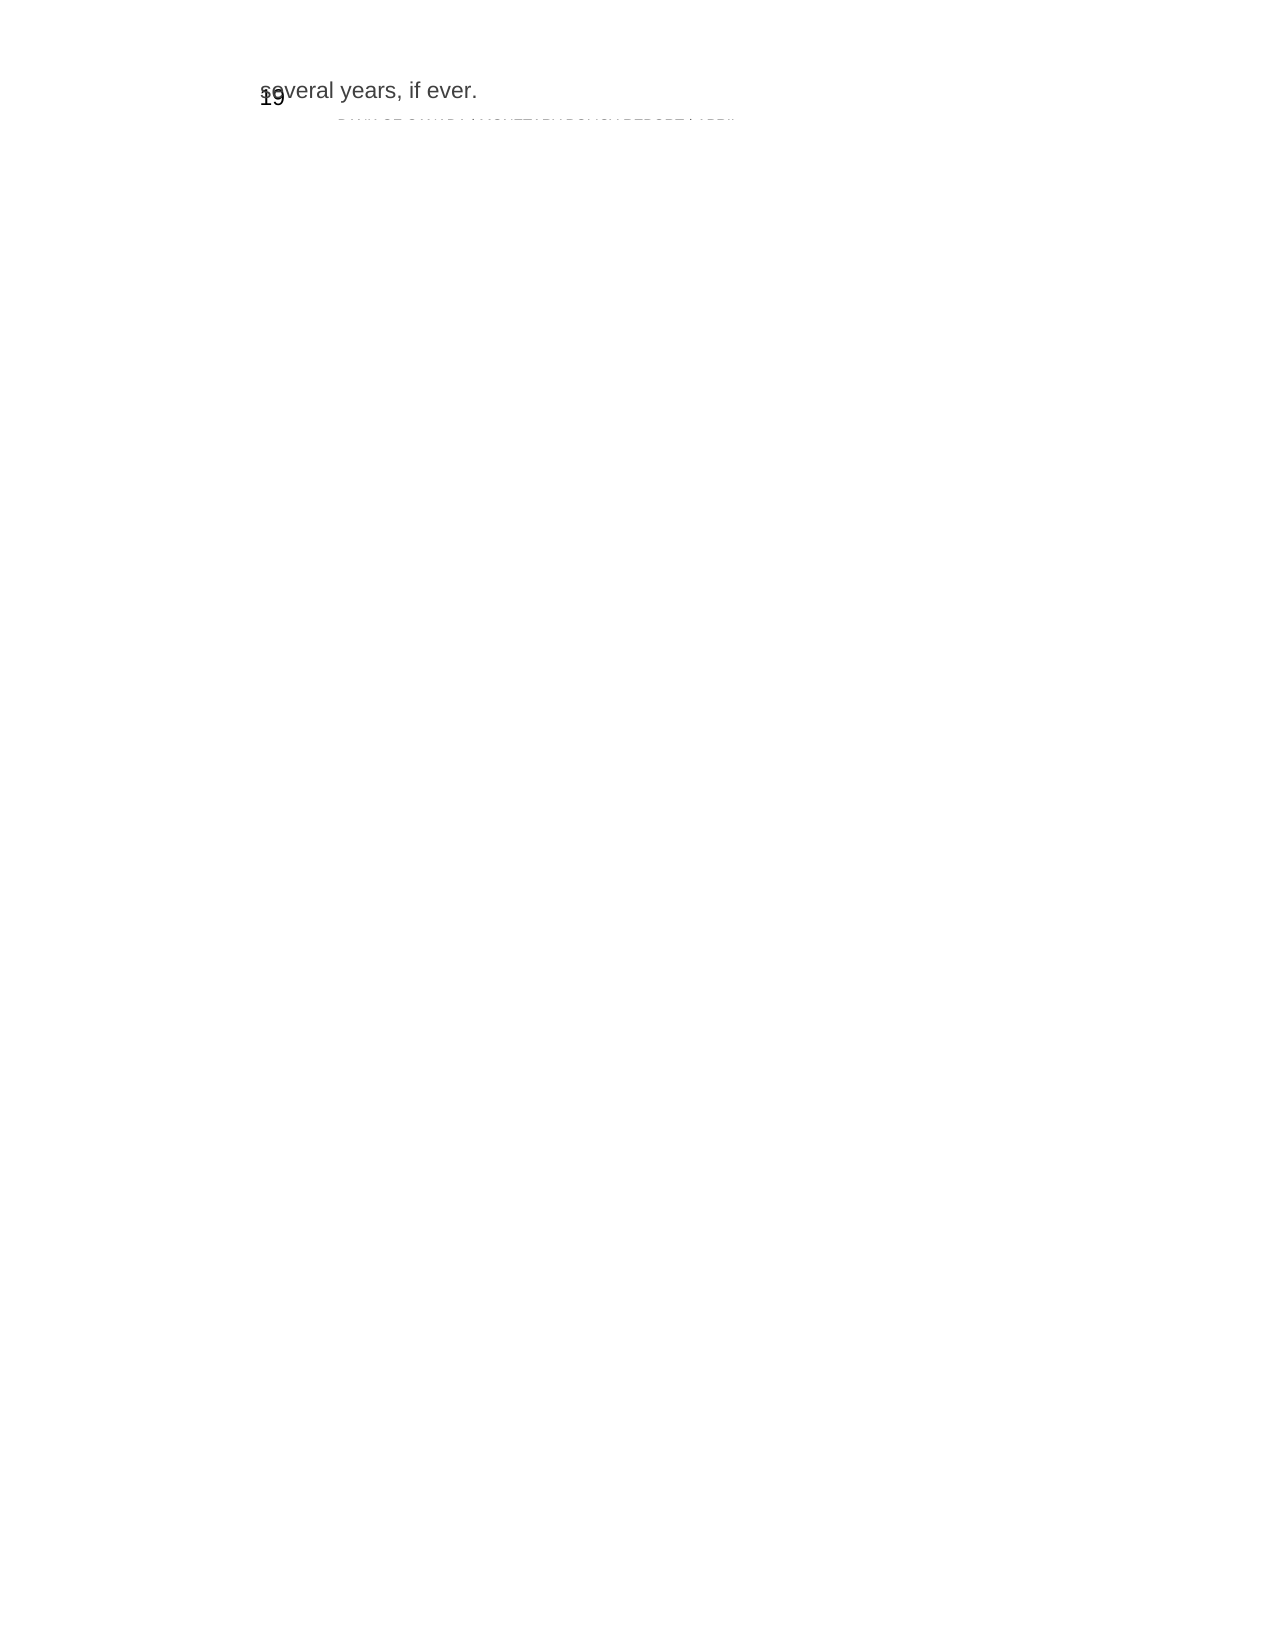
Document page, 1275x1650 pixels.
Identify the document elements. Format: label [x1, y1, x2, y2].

text [260, 77, 1003, 103]
